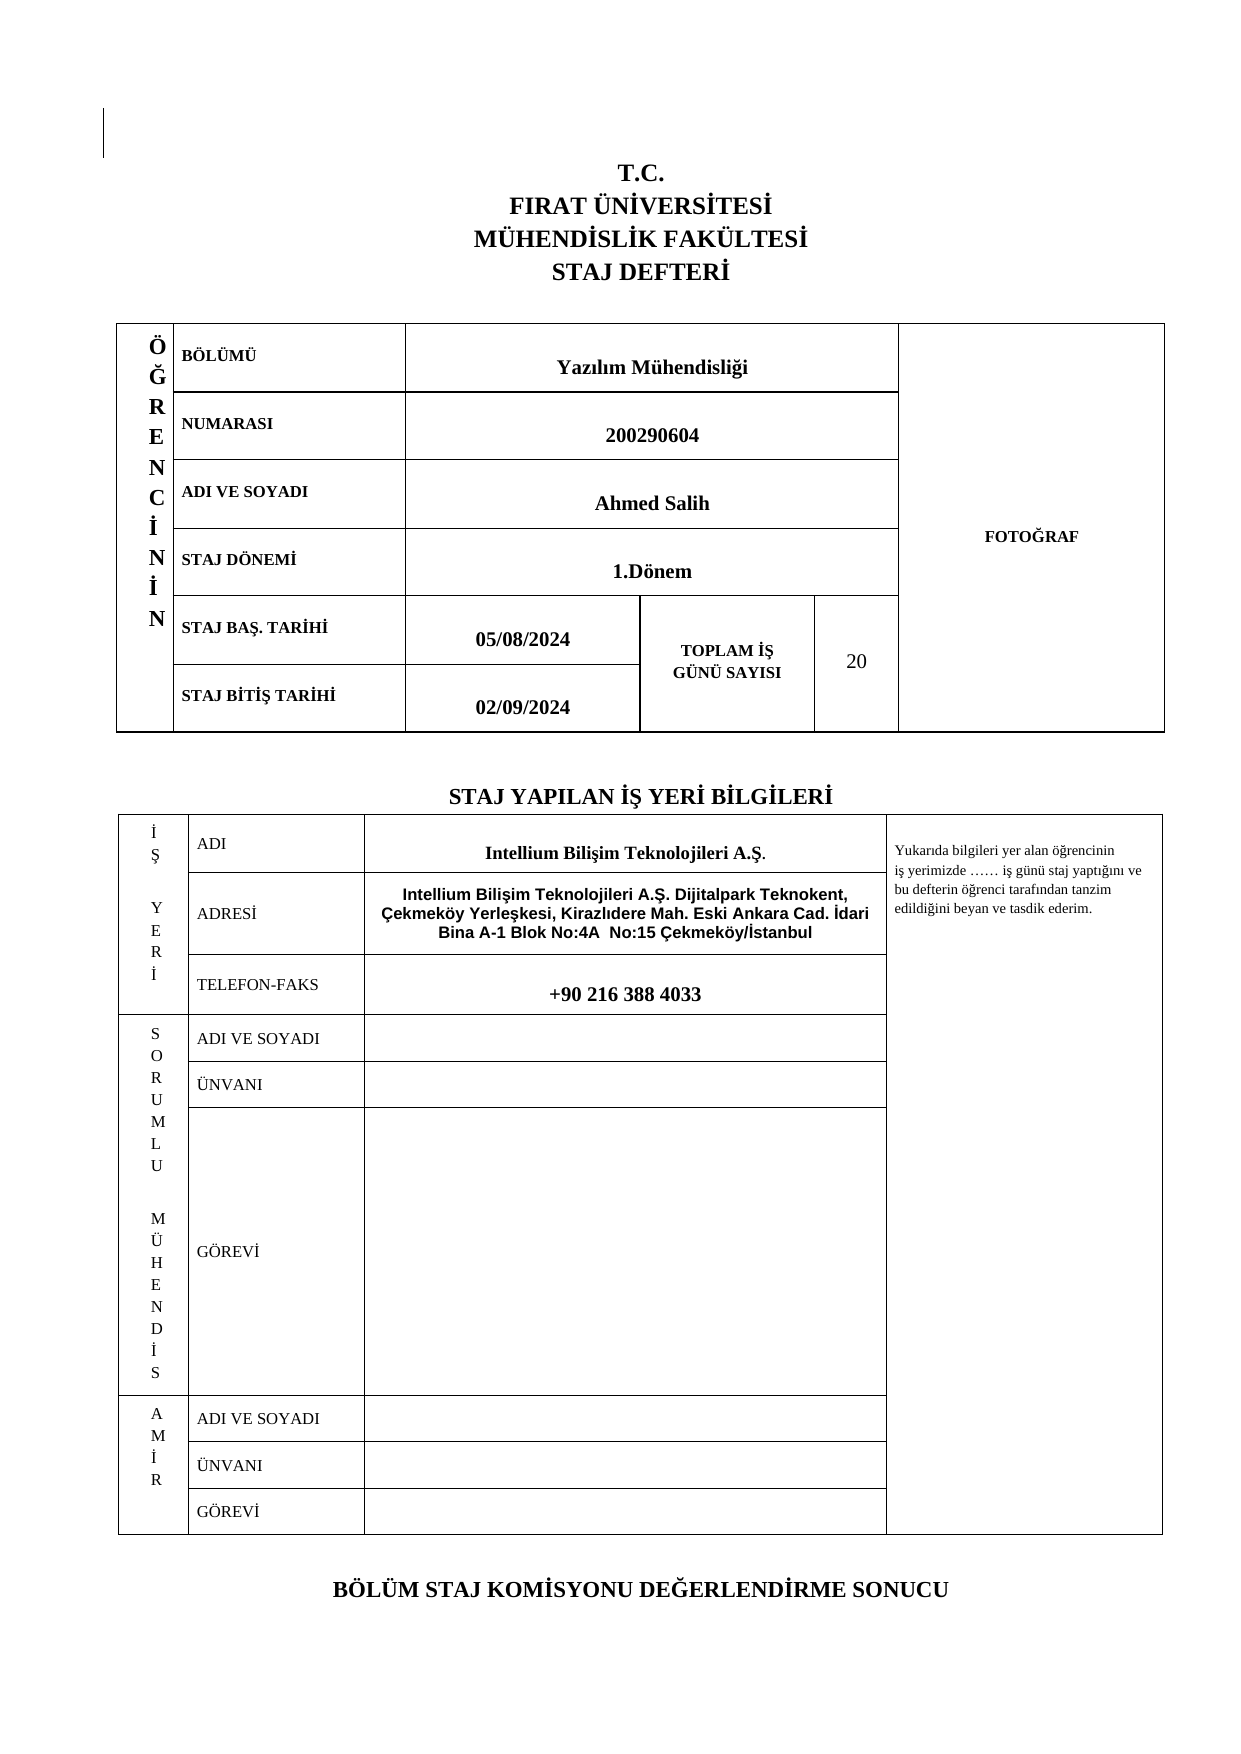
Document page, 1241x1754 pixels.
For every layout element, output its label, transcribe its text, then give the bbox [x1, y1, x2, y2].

table_header Yazılım Mühendisliği [406, 324, 898, 391]
table_cell TELEFON-FAKS [189, 955, 364, 1014]
table_cell STAJ DÖNEMİ [174, 529, 405, 595]
table_cell 1.Dönem [406, 529, 898, 595]
table_cell 05/08/2024 [406, 596, 639, 663]
text STAJ DEFTERİ [118, 257, 1163, 286]
table_header Intellium Bilişim Teknolojileri A.Ş. [365, 815, 886, 872]
table_cell AMİR [119, 1396, 188, 1534]
table_cell STAJ BİTİŞ TARİHİ [174, 665, 405, 731]
table_cell ADRESİ [189, 873, 364, 953]
table_cell 20 [815, 596, 898, 731]
text T.C. [118, 158, 1163, 187]
table_cell GÖREVİ [189, 1108, 364, 1395]
table_header Yukarıda bilgileri yer alan öğrencinin iş yerimizde …… iş günü staj yaptığını ve bu defterin öğrenci tarafından tanzim edildiğini beyan ve tasdik ederim. [887, 815, 1162, 1534]
table_cell ADI VE SOYADI [174, 460, 405, 527]
text FIRAT ÜNİVERSİTESİ [118, 191, 1163, 220]
table_cell 200290604 [406, 393, 898, 459]
table_cell Intellium Bilişim Teknolojileri A.Ş. Dijitalpark Teknokent, Çekmeköy Yerleşkesi, Kirazlıdere Mah. Eski Ankara Cad. İdari Bina A-1 Blok No:4A No:15 Çekmeköy/İstanbul [365, 873, 886, 953]
table_cell [365, 1015, 886, 1061]
table_cell STAJ BAŞ. TARİHİ [174, 596, 405, 663]
table_header ÖĞRENCİNİN [117, 324, 173, 731]
table_cell [365, 1062, 886, 1107]
table_header BÖLÜMÜ [174, 324, 405, 391]
table_cell [365, 1396, 886, 1441]
text BÖLÜM STAJ KOMİSYONU DEĞERLENDİRME SONUCU [118, 1576, 1163, 1603]
table_header FOTOĞRAF [899, 324, 1164, 731]
table_cell NUMARASI [174, 393, 405, 459]
table_header ADI [189, 815, 364, 872]
table_header İŞ YERİ [119, 815, 188, 1014]
table_cell SORUMLU MÜHENDİS [119, 1015, 188, 1395]
table_cell Ahmed Salih [406, 460, 898, 527]
table_cell +90 216 388 4033 [365, 955, 886, 1014]
table_cell [365, 1489, 886, 1534]
table_cell [365, 1442, 886, 1488]
table_cell GÖREVİ [189, 1489, 364, 1534]
table_cell 02/09/2024 [406, 665, 639, 731]
table_cell ÜNVANI [189, 1442, 364, 1488]
table_cell ADI VE SOYADI [189, 1015, 364, 1061]
text STAJ YAPILAN İŞ YERİ BİLGİLERİ [118, 783, 1163, 809]
text MÜHENDİSLİK FAKÜLTESİ [118, 224, 1163, 253]
table_cell TOPLAM İŞ GÜNÜ SAYISI [641, 596, 814, 731]
table_cell [365, 1108, 886, 1395]
table_cell ÜNVANI [189, 1062, 364, 1107]
table_cell ADI VE SOYADI [189, 1396, 364, 1441]
